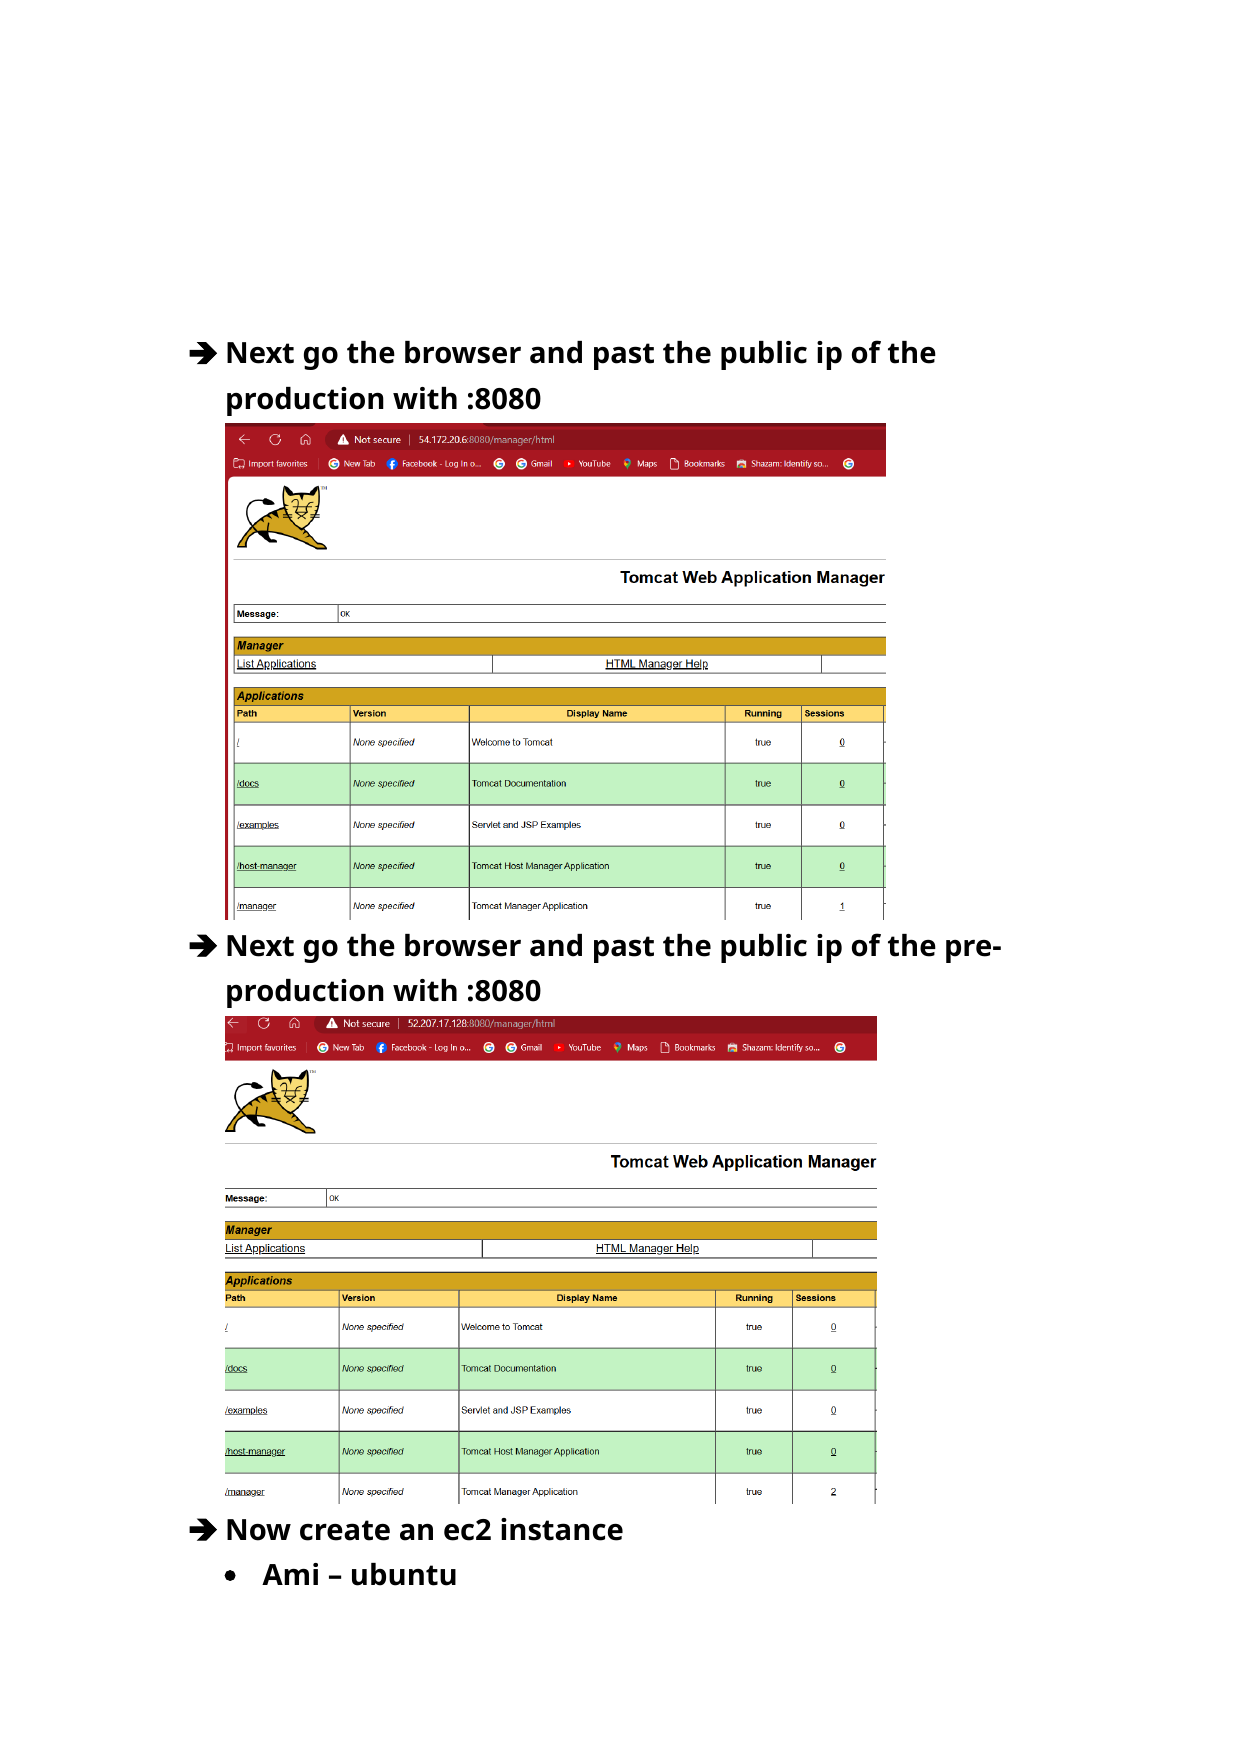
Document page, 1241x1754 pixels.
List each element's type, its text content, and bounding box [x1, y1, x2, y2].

list Next go the browser and past the public ip of the production with :8080 [187, 332, 1090, 418]
picture [225, 1016, 877, 1504]
list Ami – ubuntu [225, 1554, 1090, 1594]
picture [225, 423, 886, 920]
list Now create an ec2 instance [187, 1509, 1090, 1549]
list Next go the browser and past the public ip of the pre-production with :8080 [187, 925, 1090, 1010]
